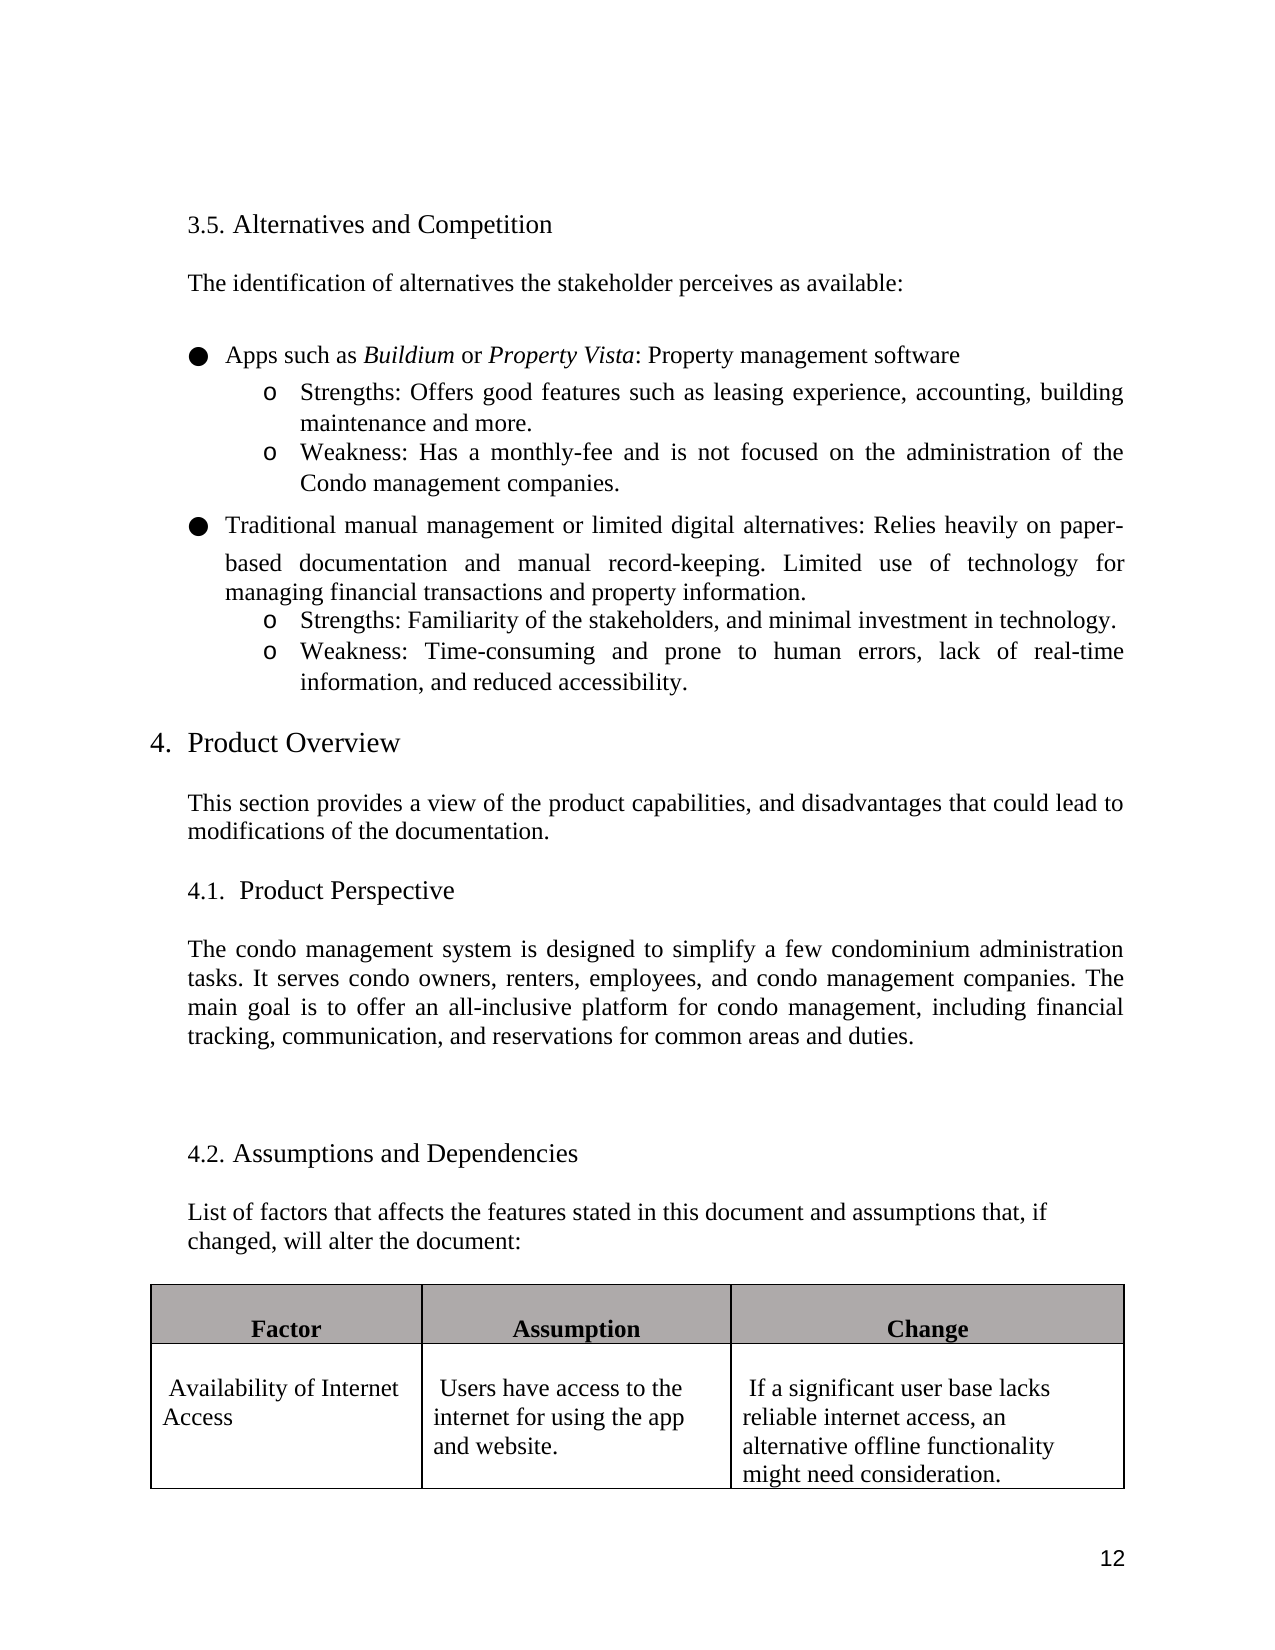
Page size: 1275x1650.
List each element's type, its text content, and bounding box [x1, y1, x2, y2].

table_cell Availability of Internet Access [152, 1344, 421, 1488]
text The identification of alternatives the stakeholder perceives as available: [187, 268, 1125, 297]
table_header Assumption [423, 1285, 730, 1343]
table_header Factor [152, 1285, 421, 1343]
subtitle Assumptions and Dependencies [187, 1137, 1125, 1168]
text The condo management system is designed to simplify a few condominium administration tasks. It serves condo owners, renters, employees, and condo management companies. The main goal is to offer an all-inclusive platform for condo management, including financial tracking, communication, and reservations for common areas and duties. [187, 934, 1125, 1049]
text This section provides a view of the product capabilities, and disadvantages that could lead to modifications of the documentation. [187, 788, 1125, 845]
table_cell If a significant user base lacks reliable internet access, an alternative offline functionality might need consideration. [732, 1344, 1123, 1488]
list Weakness: Has a monthly-fee and is not focused on the administration of the Condo management companies. [262, 437, 1125, 497]
list Apps such as Buildium or Property Vista: Property management software [187, 326, 1125, 377]
table_header Change [732, 1285, 1123, 1343]
list Strengths: Offers good features such as leasing experience, accounting, building maintenance and more. [262, 377, 1125, 437]
subtitle Alternatives and Competition [187, 208, 1125, 239]
list Weakness: Time-consuming and prone to human errors, lack of real-time information, and reduced accessibility. [262, 636, 1125, 696]
list Strengths: Familiarity of the stakeholders, and minimal investment in technology. [262, 605, 1125, 636]
text List of factors that affects the features stated in this document and assumptions that, if changed, will alter the document: [187, 1197, 1125, 1254]
table_cell Users have access to the internet for using the app and website. [423, 1344, 730, 1488]
subtitle Product Overview [150, 725, 1125, 758]
subtitle Product Perspective [187, 874, 1125, 905]
list Traditional manual management or limited digital alternatives: Relies heavily on paper-based documentation and manual record-keeping. Limited use of technology for managing financial transactions and property information. [187, 497, 1125, 605]
